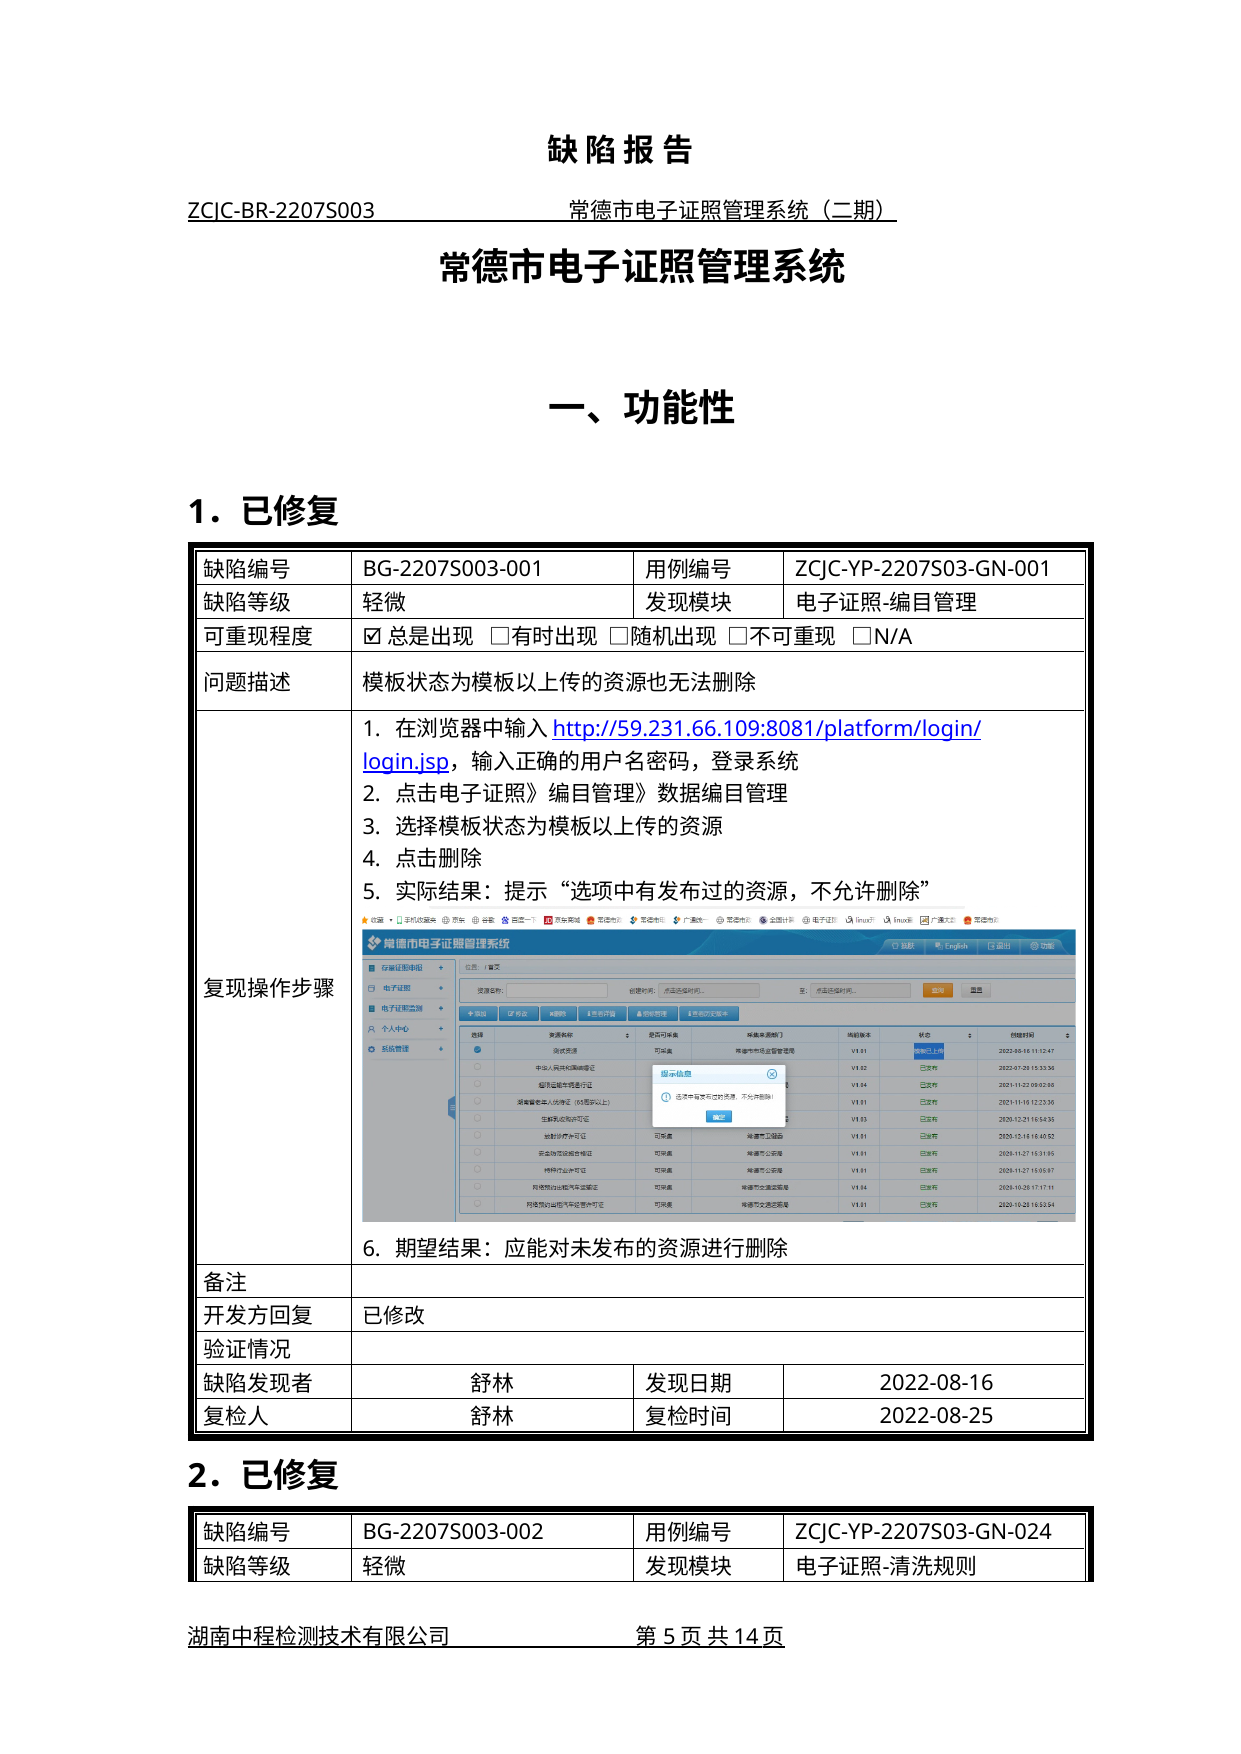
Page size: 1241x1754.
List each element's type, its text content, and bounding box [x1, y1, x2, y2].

table_cell 复现操作步骤 [197, 711, 351, 1263]
table_cell 备注 [197, 1265, 351, 1297]
table_cell 电子证照-清洗规则 [784, 1548, 1085, 1581]
subtitle 常德市电子证照管理系统 [187, 232, 1053, 297]
table_cell 2022-08-25 [784, 1398, 1085, 1431]
table_cell [352, 1331, 1085, 1364]
table_cell 复检时间 [634, 1399, 783, 1431]
table_header 用例编号 [634, 1515, 783, 1547]
picture [362, 906, 1076, 1222]
table_cell 总是出现 □有时出现 □随机出现 □不可重现 □N/A [352, 618, 1085, 651]
table_cell 2022-08-16 [784, 1364, 1085, 1398]
table_header 缺陷编号 [197, 552, 351, 584]
table_cell 验证情况 [197, 1332, 351, 1364]
table_header 缺陷编号 [197, 1515, 351, 1547]
list 已修复 [187, 477, 1053, 542]
table_cell 开发方回复 [197, 1298, 351, 1331]
table_header BG-2207S003-002 [352, 1515, 633, 1547]
table_cell 发现模块 [634, 585, 783, 617]
table_cell 发现模块 [634, 1549, 783, 1581]
table_cell 轻微 [352, 1549, 633, 1581]
table_cell 电子证照-编目管理 [784, 584, 1085, 617]
table_cell 复检人 [197, 1399, 351, 1431]
table_cell 问题描述 [197, 652, 351, 710]
table_cell 在浏览器中输入http://59.231.66.109:8081/platform/login/login.jsp，输入正确的用户名密码，登录系统 点击电子证照》编目管理》数据编目管理 选择模板状态为模板以上传的资源 点击删除 实际结果：提示“选项中有发布过的资源，不允许删除” 期望结果：应能对未发布的资源进行删除 [352, 710, 1085, 1263]
table_cell [352, 1264, 1085, 1297]
table_header ZCJC-YP-2207S03-GN-001 [784, 552, 1085, 584]
table_cell 缺陷等级 [197, 1549, 351, 1581]
table_cell 缺陷发现者 [197, 1365, 351, 1398]
subtitle 功能性 [187, 373, 1053, 438]
table_header BG-2207S003-001 [352, 552, 633, 584]
table_header ZCJC-YP-2207S03-GN-024 [784, 1515, 1085, 1547]
table_cell 模板状态为模板以上传的资源也无法删除 [352, 651, 1085, 710]
table_cell 轻微 [352, 585, 633, 617]
table_cell 舒林 [352, 1365, 633, 1398]
list 已修复 [187, 1441, 1053, 1506]
table_cell 已修改 [352, 1297, 1085, 1331]
table_cell 舒林 [352, 1399, 633, 1431]
table_header 用例编号 [634, 552, 783, 584]
table_cell 可重现程度 [197, 619, 351, 651]
table_cell 发现日期 [634, 1365, 783, 1398]
table_cell 缺陷等级 [197, 585, 351, 617]
